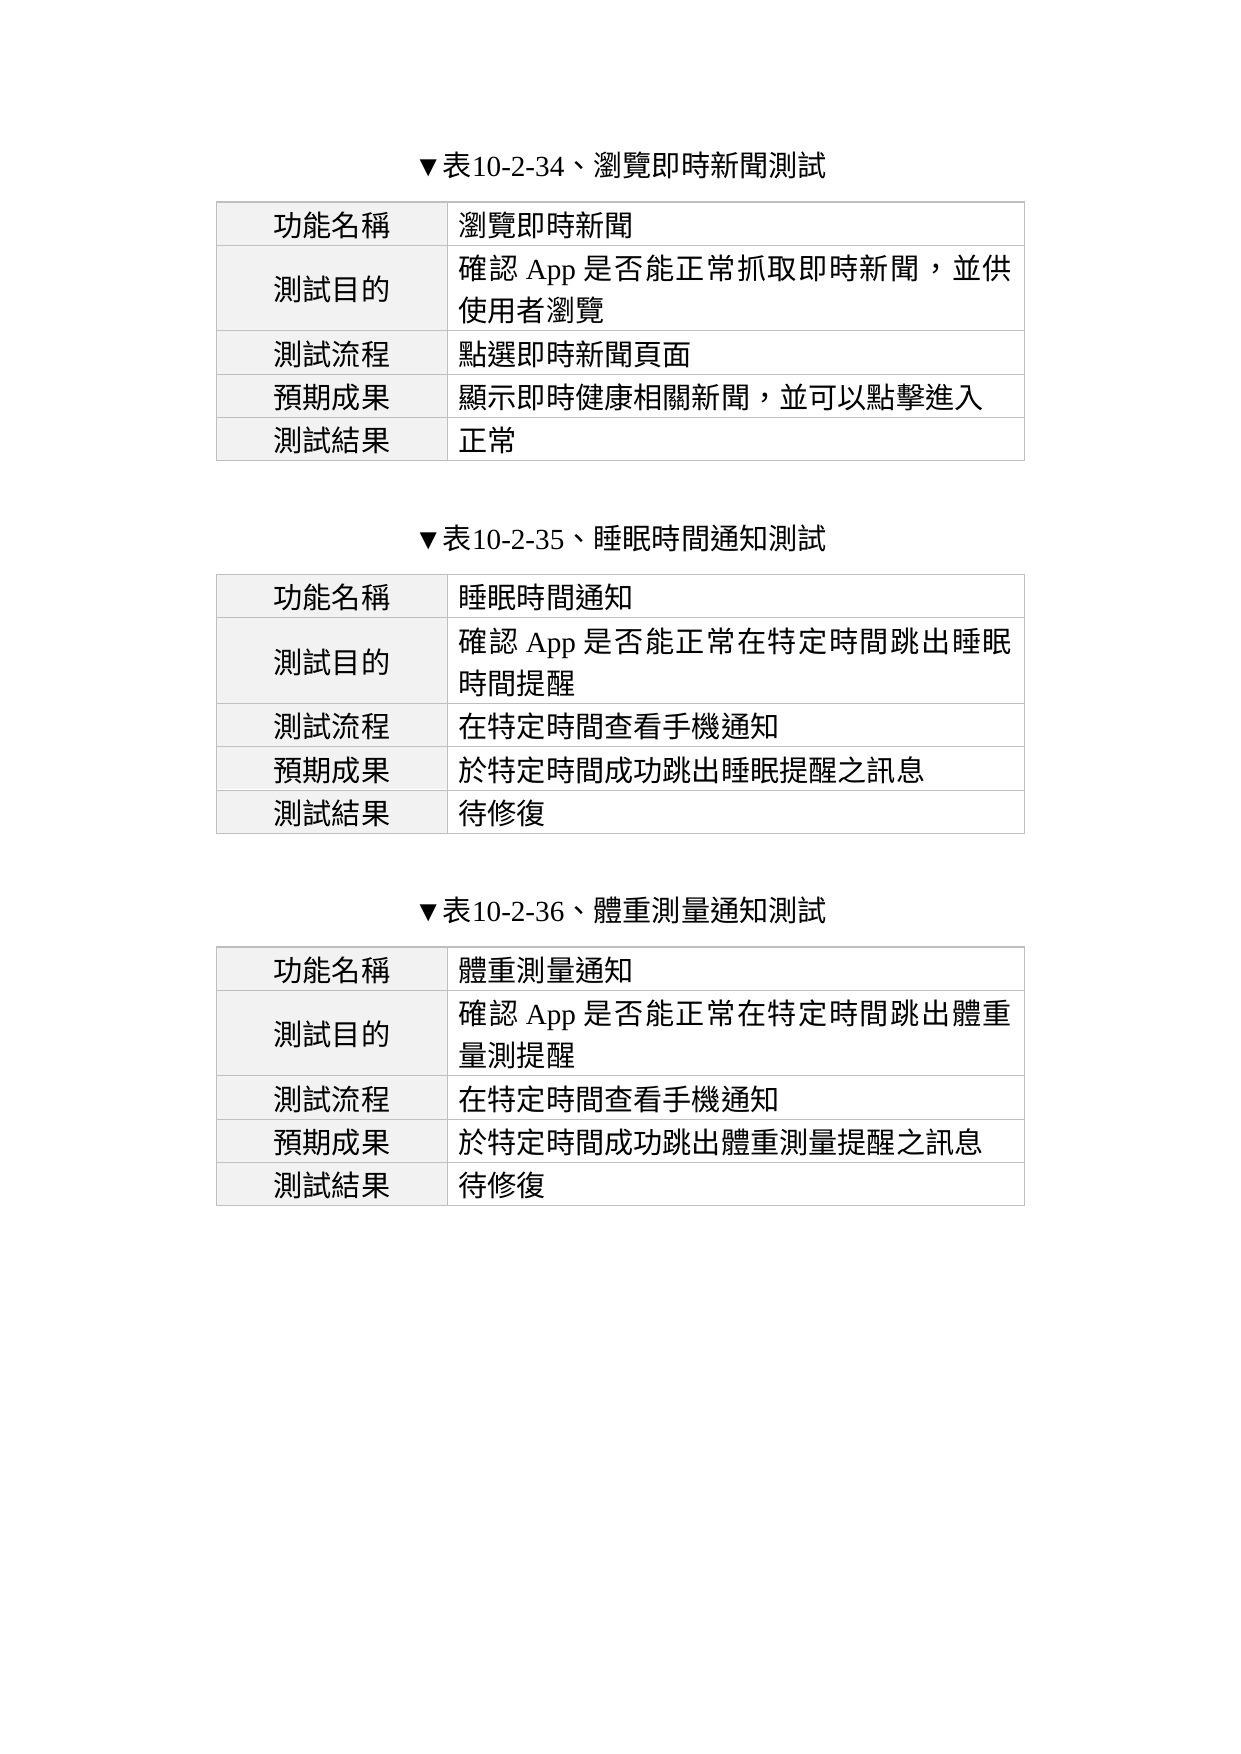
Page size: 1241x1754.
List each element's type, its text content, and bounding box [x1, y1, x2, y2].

table_cell 確認App是否能正常在特定時間跳出睡眠時間提醒 [448, 618, 1024, 703]
table_cell 在特定時間查看手機通知 [448, 704, 1024, 746]
table_cell 預期成果 [217, 1120, 447, 1162]
table_cell 測試結果 [217, 791, 447, 833]
table_cell 預期成果 [217, 747, 447, 789]
table_header 睡眠時間通知 [448, 575, 1024, 617]
table_header 瀏覽即時新聞 [448, 203, 1024, 245]
table_cell 待修復 [448, 791, 1024, 833]
table_cell 顯示即時健康相關新聞，並可以點擊進入 [448, 375, 1024, 417]
table_header 體重測量通知 [448, 948, 1024, 990]
table_cell 測試目的 [217, 991, 447, 1075]
table_cell 確認App是否能正常抓取即時新聞，並供使用者瀏覽 [448, 246, 1024, 330]
table_header 功能名稱 [217, 948, 447, 990]
table_cell 測試流程 [217, 704, 447, 746]
table_cell 在特定時間查看手機通知 [448, 1076, 1024, 1119]
table_cell 測試流程 [217, 331, 447, 374]
table_cell 於特定時間成功跳出睡眠提醒之訊息 [448, 747, 1024, 789]
table_cell 測試結果 [217, 418, 447, 460]
table_header 功能名稱 [217, 203, 447, 245]
table_cell 測試結果 [217, 1163, 447, 1205]
table_cell 測試流程 [217, 1076, 447, 1119]
table_cell 正常 [448, 418, 1024, 460]
table_cell 預期成果 [217, 375, 447, 417]
table_cell 確認App是否能正常在特定時間跳出體重量測提醒 [448, 991, 1024, 1075]
table_header 功能名稱 [217, 575, 447, 617]
table_cell 待修復 [448, 1163, 1024, 1205]
table_cell 於特定時間成功跳出體重測量提醒之訊息 [448, 1120, 1024, 1162]
table_cell 點選即時新聞頁面 [448, 331, 1024, 374]
table_cell 測試目的 [217, 618, 447, 703]
table_cell 測試目的 [217, 246, 447, 330]
